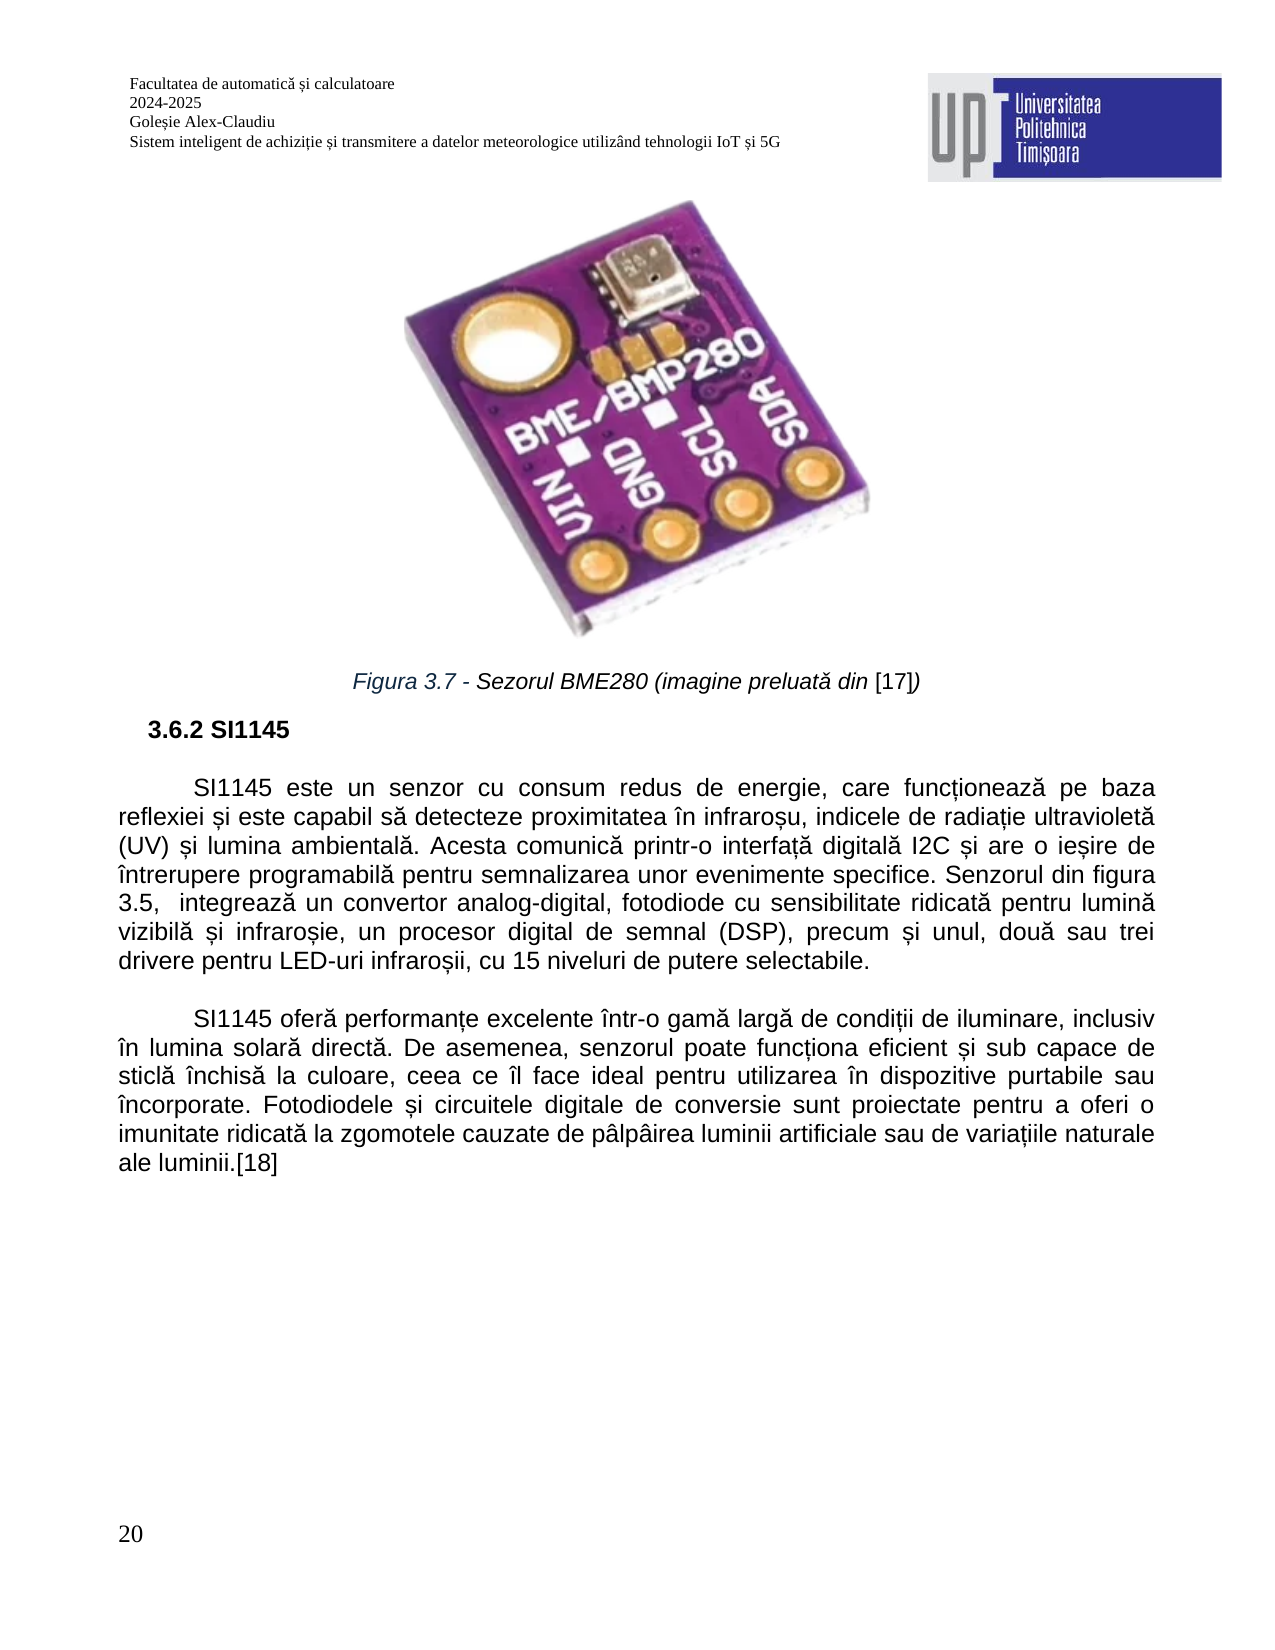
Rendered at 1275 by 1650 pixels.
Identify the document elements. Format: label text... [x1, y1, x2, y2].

text SI1145 este un senzor cu consum redus de energie, care funcționează pe baza reflexiei și este capabil să detecteze proximitatea în infraroșu, indicele de radiație ultravioletă (UV) și lumina ambientală. Acesta comunică printr-o interfață digitală I2C și are o ieșire de întrerupere programabilă pentru semnalizarea unor evenimente specifice. Senzorul din figura 3.5, integrează un convertor analog-digital, fotodiode cu sensibilitate ridicată pentru lumină vizibilă și infraroșie, un procesor digital de semnal (DSP), precum și unul, două sau trei drivere pentru LED-uri infraroșii, cu 15 niveluri de putere selectabile. [118, 773, 1157, 974]
picture [403, 200, 872, 639]
subtitle SI1145 [148, 715, 1157, 744]
text SI1145 oferă performanțe excelente într-o gamă largă de condiții de iluminare, inclusiv în lumina solară directă. De asemenea, senzorul poate funcționa eficient și sub capace de sticlă închisă la culoare, ceea ce îl face ideal pentru utilizarea în dispozitive purtabile sau încorporate. Fotodiodele și circuitele digitale de conversie sunt proiectate pentru a oferi o imunitate ridicată la zgomotele cauzate de pâlpâirea luminii artificiale sau de variațiile naturale ale luminii.[18] [118, 1004, 1157, 1176]
picture [927, 73, 1222, 182]
